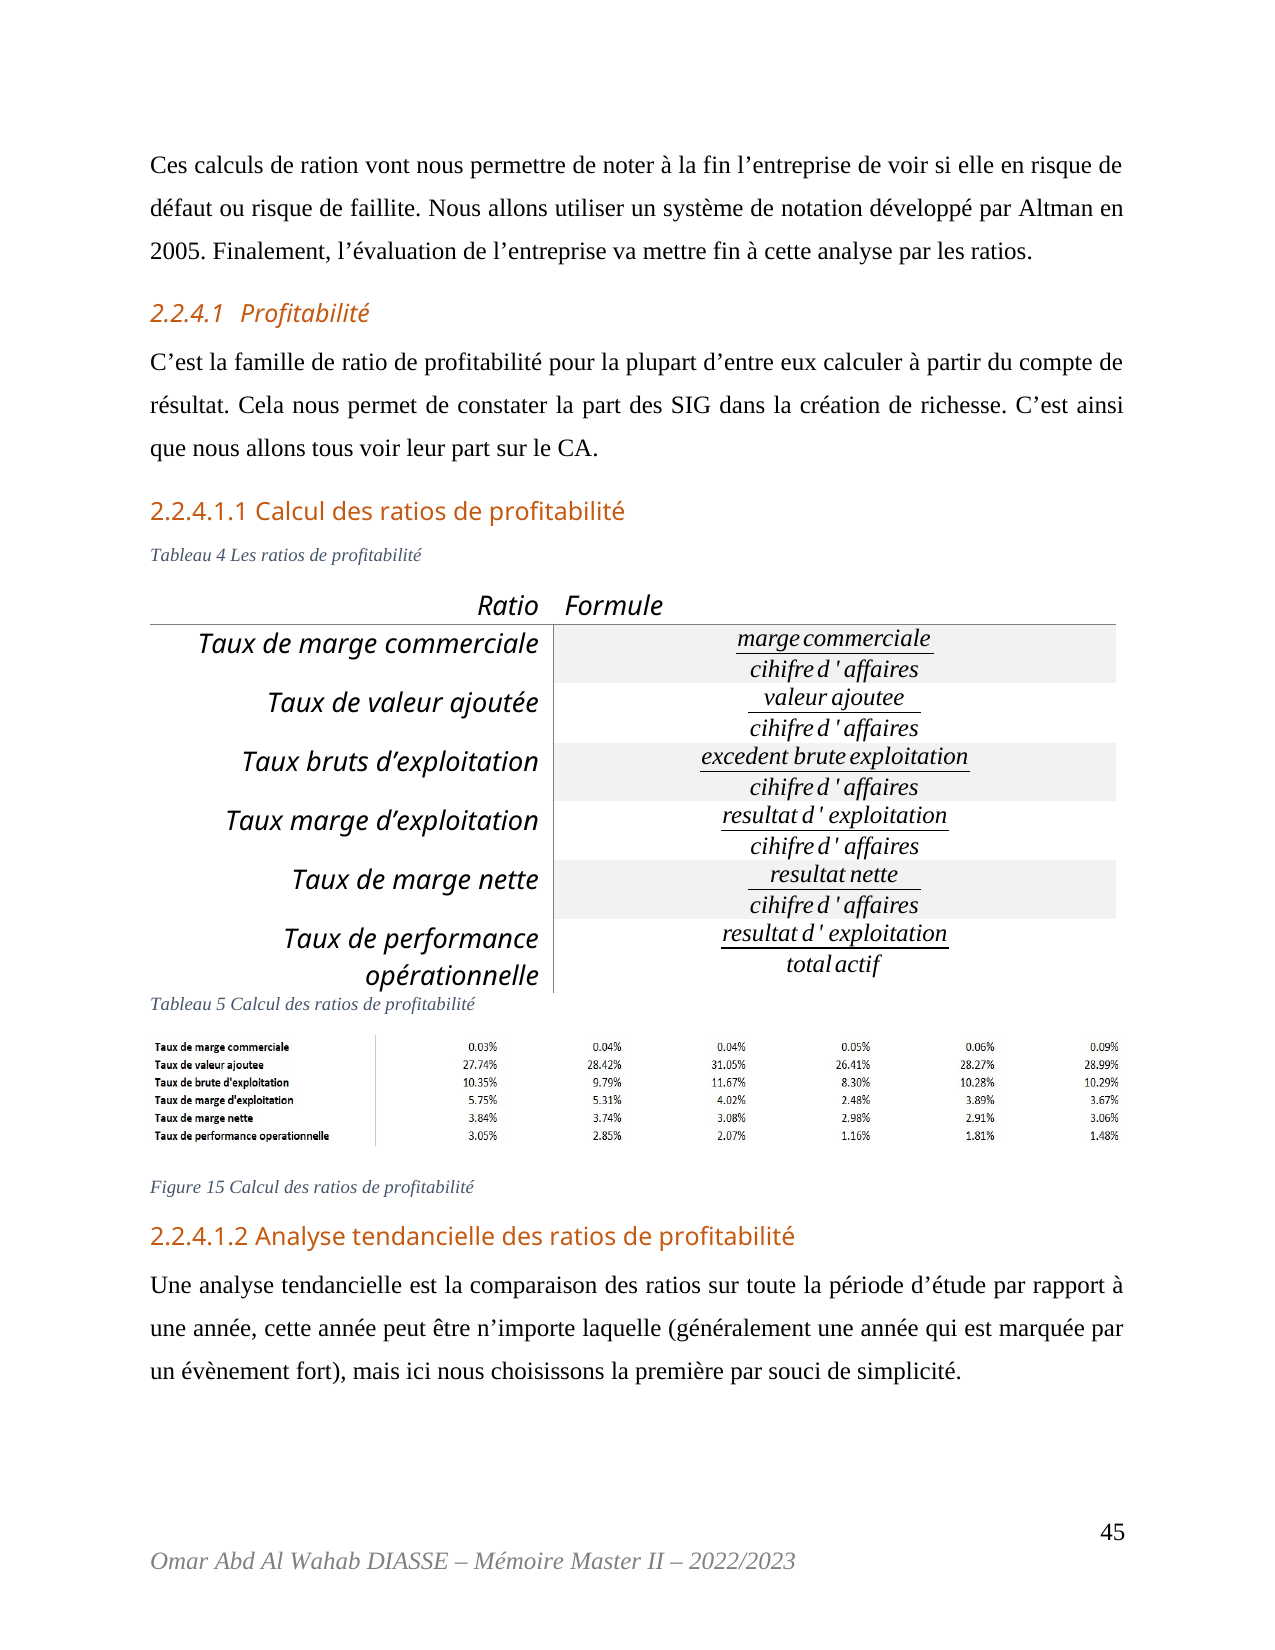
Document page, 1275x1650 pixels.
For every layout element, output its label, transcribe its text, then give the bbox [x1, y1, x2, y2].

table_header Ratio [150, 587, 553, 623]
table_cell [554, 860, 1116, 919]
table_cell Taux de marge commerciale [150, 625, 553, 683]
text Tableau 4 Les ratios de profitabilité [150, 544, 1125, 566]
picture [150, 1035, 1124, 1146]
text Une analyse tendancielle est la comparaison des ratios sur toute la période d’étude par rapport à une année, cette année peut être n’importe laquelle (généralement une année qui est marquée par un évènement fort), mais ici nous choisissons la première par souci de simplicité. [150, 1270, 1125, 1385]
table_cell Taux de marge nette [150, 860, 553, 919]
text C’est la famille de ratio de profitabilité pour la plupart d’entre eux calculer à partir du compte de résultat. Cela nous permet de constater la part des SIG dans la création de richesse. C’est ainsi que nous allons tous voir leur part sur le CA. [150, 347, 1125, 462]
text Tableau 5 Calcul des ratios de profitabilité [150, 993, 1125, 1014]
text Figure 15 Calcul des ratios de profitabilité [150, 1176, 1125, 1198]
table_cell Taux marge d’exploitation [150, 801, 553, 860]
text Ces calculs de ration vont nous permettre de noter à la fin l’entreprise de voir si elle en risque de défaut ou risque de faillite. Nous allons utiliser un système de notation développé par Altman en 2005. Finalement, l’évaluation de l’entreprise va mettre fin à cette analyse par les ratios. [150, 150, 1125, 265]
table_cell Taux de valeur ajoutée [150, 684, 553, 742]
subtitle Calcul des ratios de profitabilité [150, 493, 1125, 527]
table_header Formule [553, 587, 1116, 623]
subtitle Analyse tendancielle des ratios de profitabilité [150, 1219, 1125, 1253]
subtitle Profitabilité [150, 296, 1125, 330]
table_cell [554, 801, 1116, 860]
table_cell [554, 743, 1116, 801]
table_cell Taux bruts d’exploitation [150, 743, 553, 801]
table_cell [554, 919, 1116, 993]
table_cell Taux de performance opérationnelle [150, 919, 553, 993]
table_cell [554, 684, 1116, 742]
table_cell [554, 625, 1116, 683]
